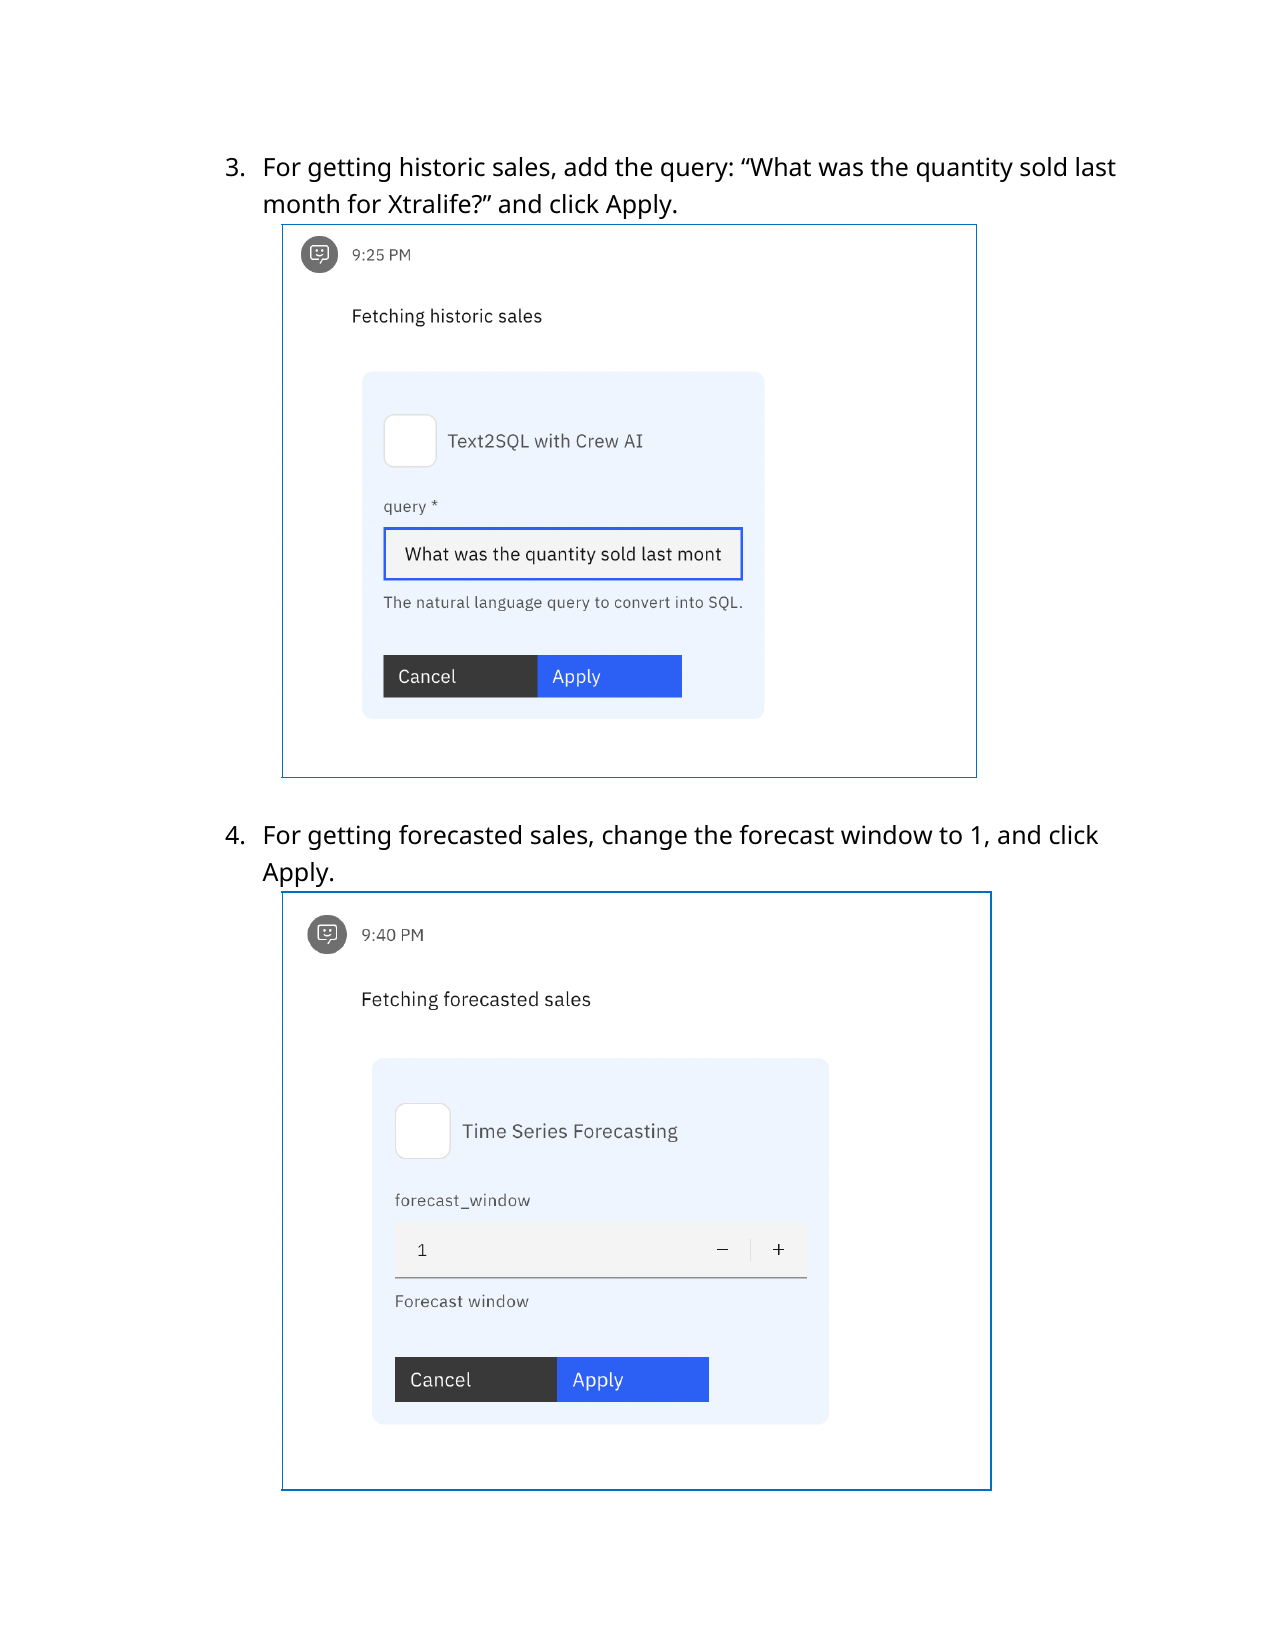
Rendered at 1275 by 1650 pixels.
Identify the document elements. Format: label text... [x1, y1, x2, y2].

list For getting forecasted sales, change the forecast window to 1, and click Apply. [225, 817, 1125, 888]
list For getting historic sales, add the query: “What was the quantity sold last month for Xtralife?” and click Apply. [225, 150, 1125, 221]
